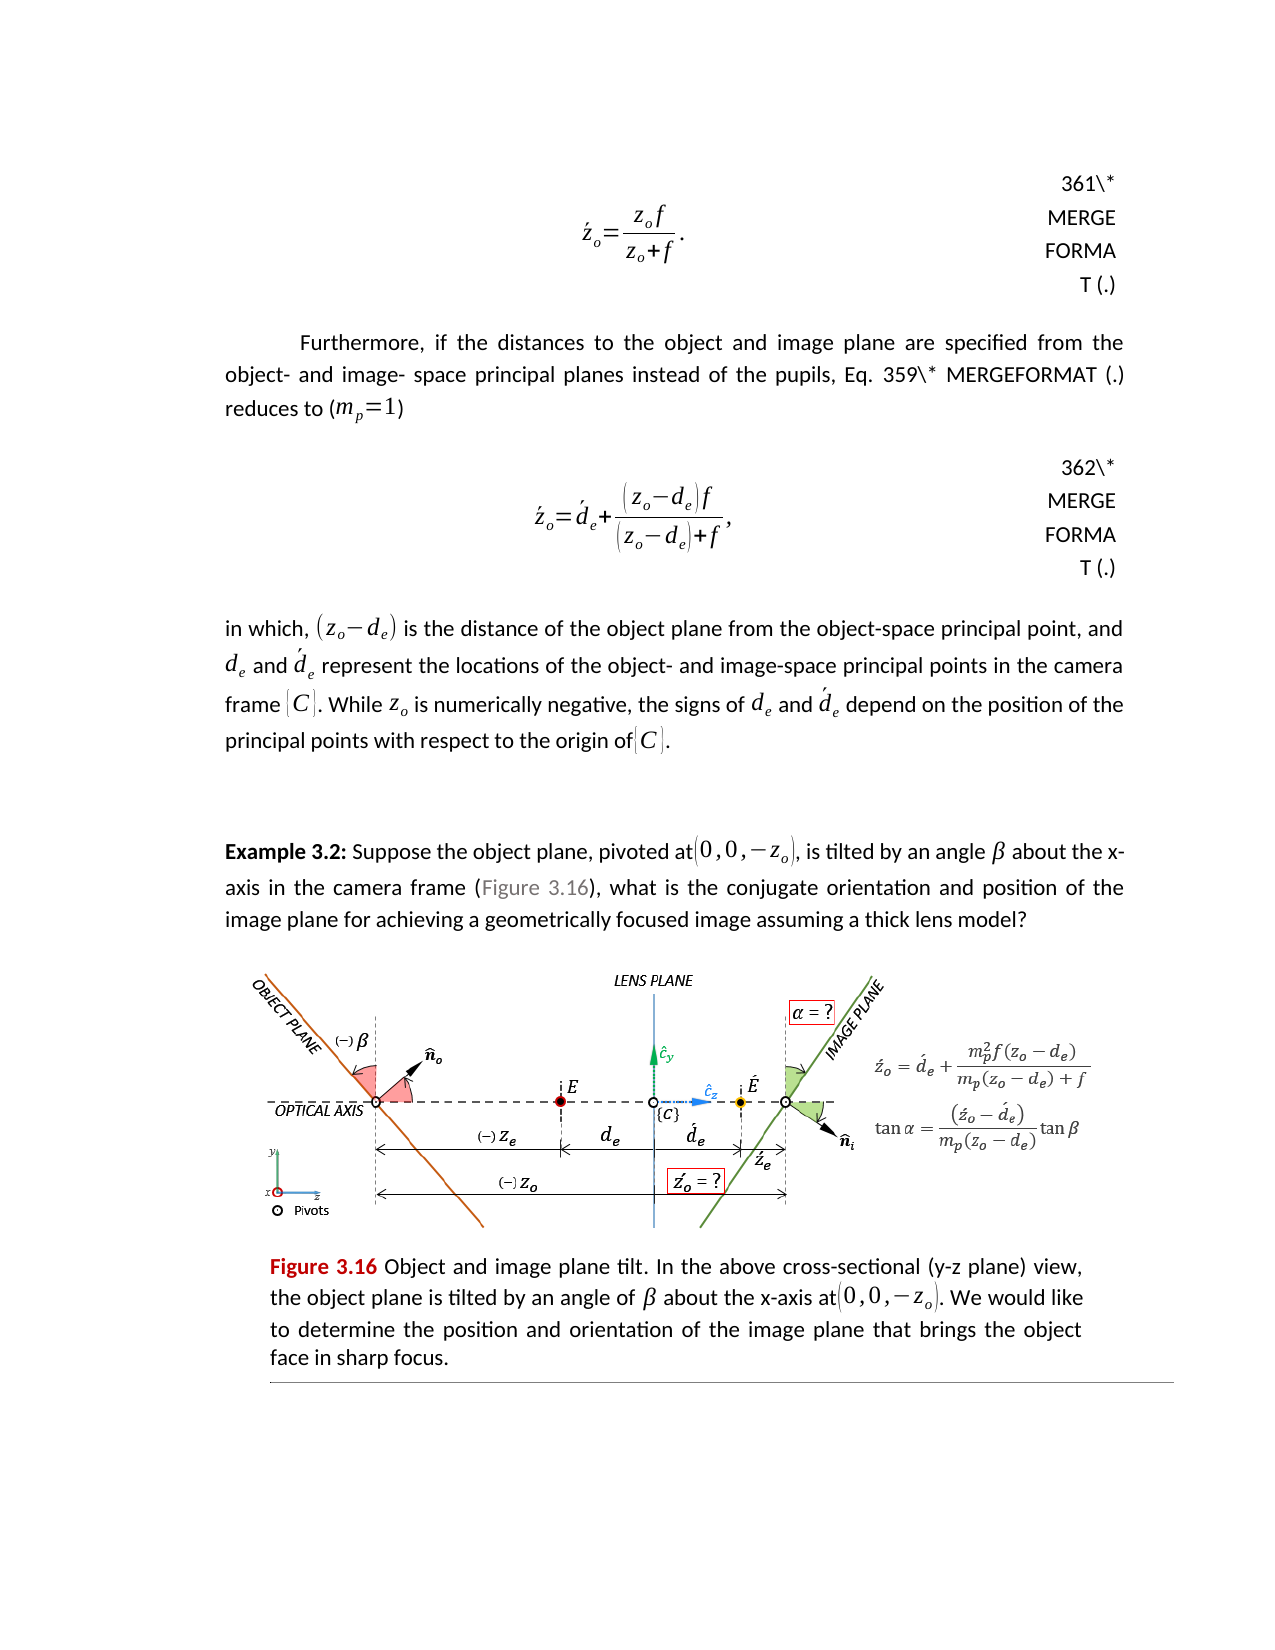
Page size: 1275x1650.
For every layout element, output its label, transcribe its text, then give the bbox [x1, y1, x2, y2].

table_header [1042, 165, 1116, 328]
picture [232, 957, 1118, 1236]
text Example 3.2: Suppose the object plane, pivoted at, is tilted by an angle about the x-axis in the camera frame (Figure 3.16), what is the conjugate orientation and position of the image plane for achieving a geometrically focused image assuming a thick lens model? [225, 834, 1125, 933]
table_cell Figure 3.16 Object and image plane tilt. In the above cross-sectional (y-z plane) view, the object plane is tilted by an angle of about the x-axis at. We would like to determine the position and orientation of the image plane that brings the object face in sharp focus. [221, 1240, 1125, 1422]
table_header [1042, 449, 1116, 612]
table_header [225, 449, 1042, 612]
table_header [225, 165, 1042, 328]
table_header [221, 958, 1125, 1239]
text Furthermore, if the distances to the object and image plane are specified from the object- and image- space principal planes instead of the pupils, Eq. (3.59) reduces to () [225, 328, 1125, 424]
text in which, is the distance of the object plane from the object-space principal point, and and represent the locations of the object- and image-space principal points in the camera frame . While is numerically negative, the signs of and depend on the position of the principal points with respect to the origin of. [225, 612, 1125, 756]
